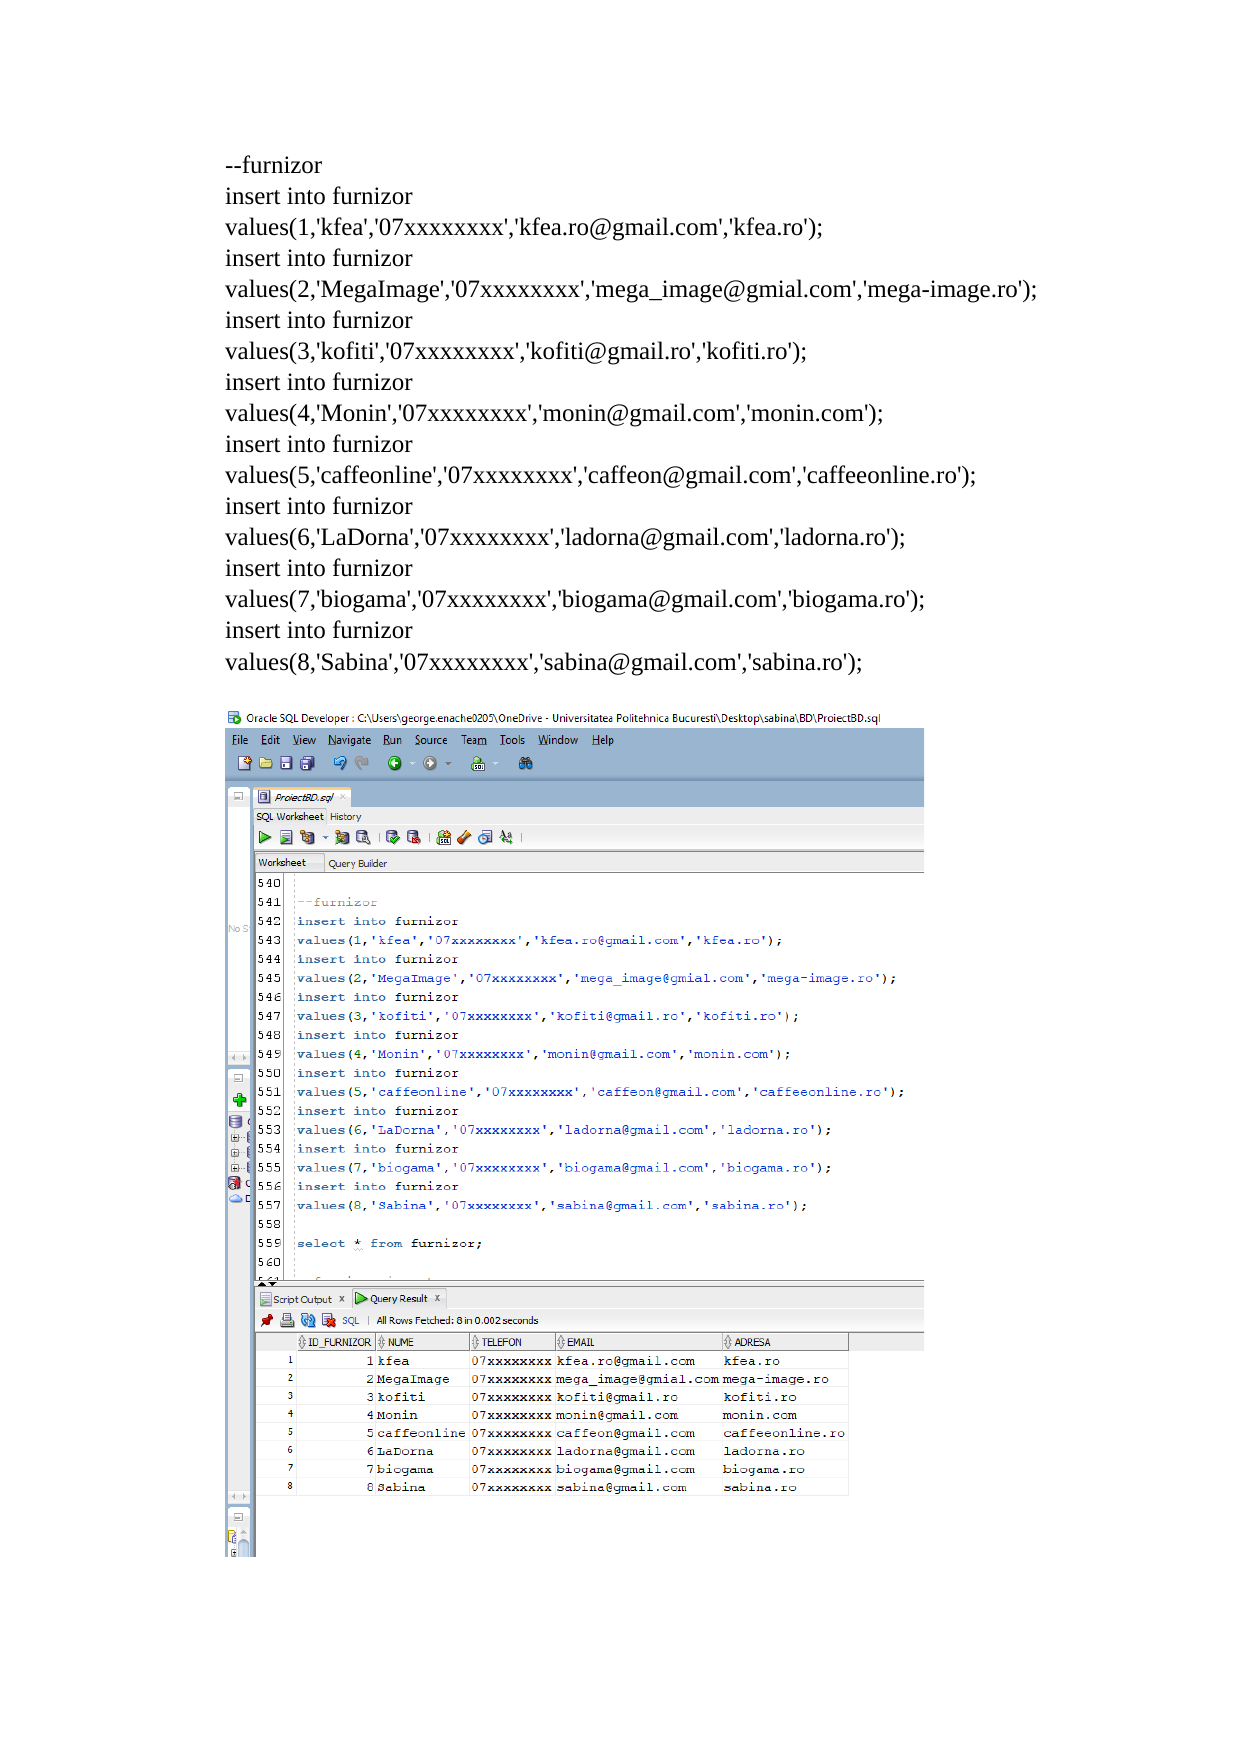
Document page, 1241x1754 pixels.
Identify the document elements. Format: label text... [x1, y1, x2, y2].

list values(3,'kofiti','07xxxxxxxx','kofiti@gmail.ro','kofiti.ro'); [225, 336, 1090, 365]
list insert into furnizor [225, 553, 1090, 582]
picture [225, 707, 925, 1557]
list values(4,'Monin','07xxxxxxxx','monin@gmail.com','monin.com'); [225, 398, 1090, 427]
list values(6,'LaDorna','07xxxxxxxx','ladorna@gmail.com','ladorna.ro'); [225, 522, 1090, 551]
list values(7,'biogama','07xxxxxxxx','biogama@gmail.com','biogama.ro'); [225, 584, 1090, 613]
list insert into furnizor [225, 429, 1090, 458]
list insert into furnizor [225, 367, 1090, 396]
list insert into furnizor [225, 243, 1090, 272]
list insert into furnizor [225, 616, 1090, 644]
list values(2,'MegaImage','07xxxxxxxx','mega_image@gmial.com','mega-image.ro'); [225, 274, 1090, 303]
list --furnizor [225, 150, 1090, 179]
list values(8,'Sabina','07xxxxxxxx','sabina@gmail.com','sabina.ro'); [225, 647, 1090, 675]
list values(1,'kfea','07xxxxxxxx','kfea.ro@gmail.com','kfea.ro'); [225, 212, 1090, 241]
list insert into furnizor [225, 491, 1090, 520]
list insert into furnizor [225, 181, 1090, 210]
list insert into furnizor [225, 305, 1090, 334]
list values(5,'caffeonline','07xxxxxxxx','caffeon@gmail.com','caffeeonline.ro'); [225, 460, 1090, 489]
